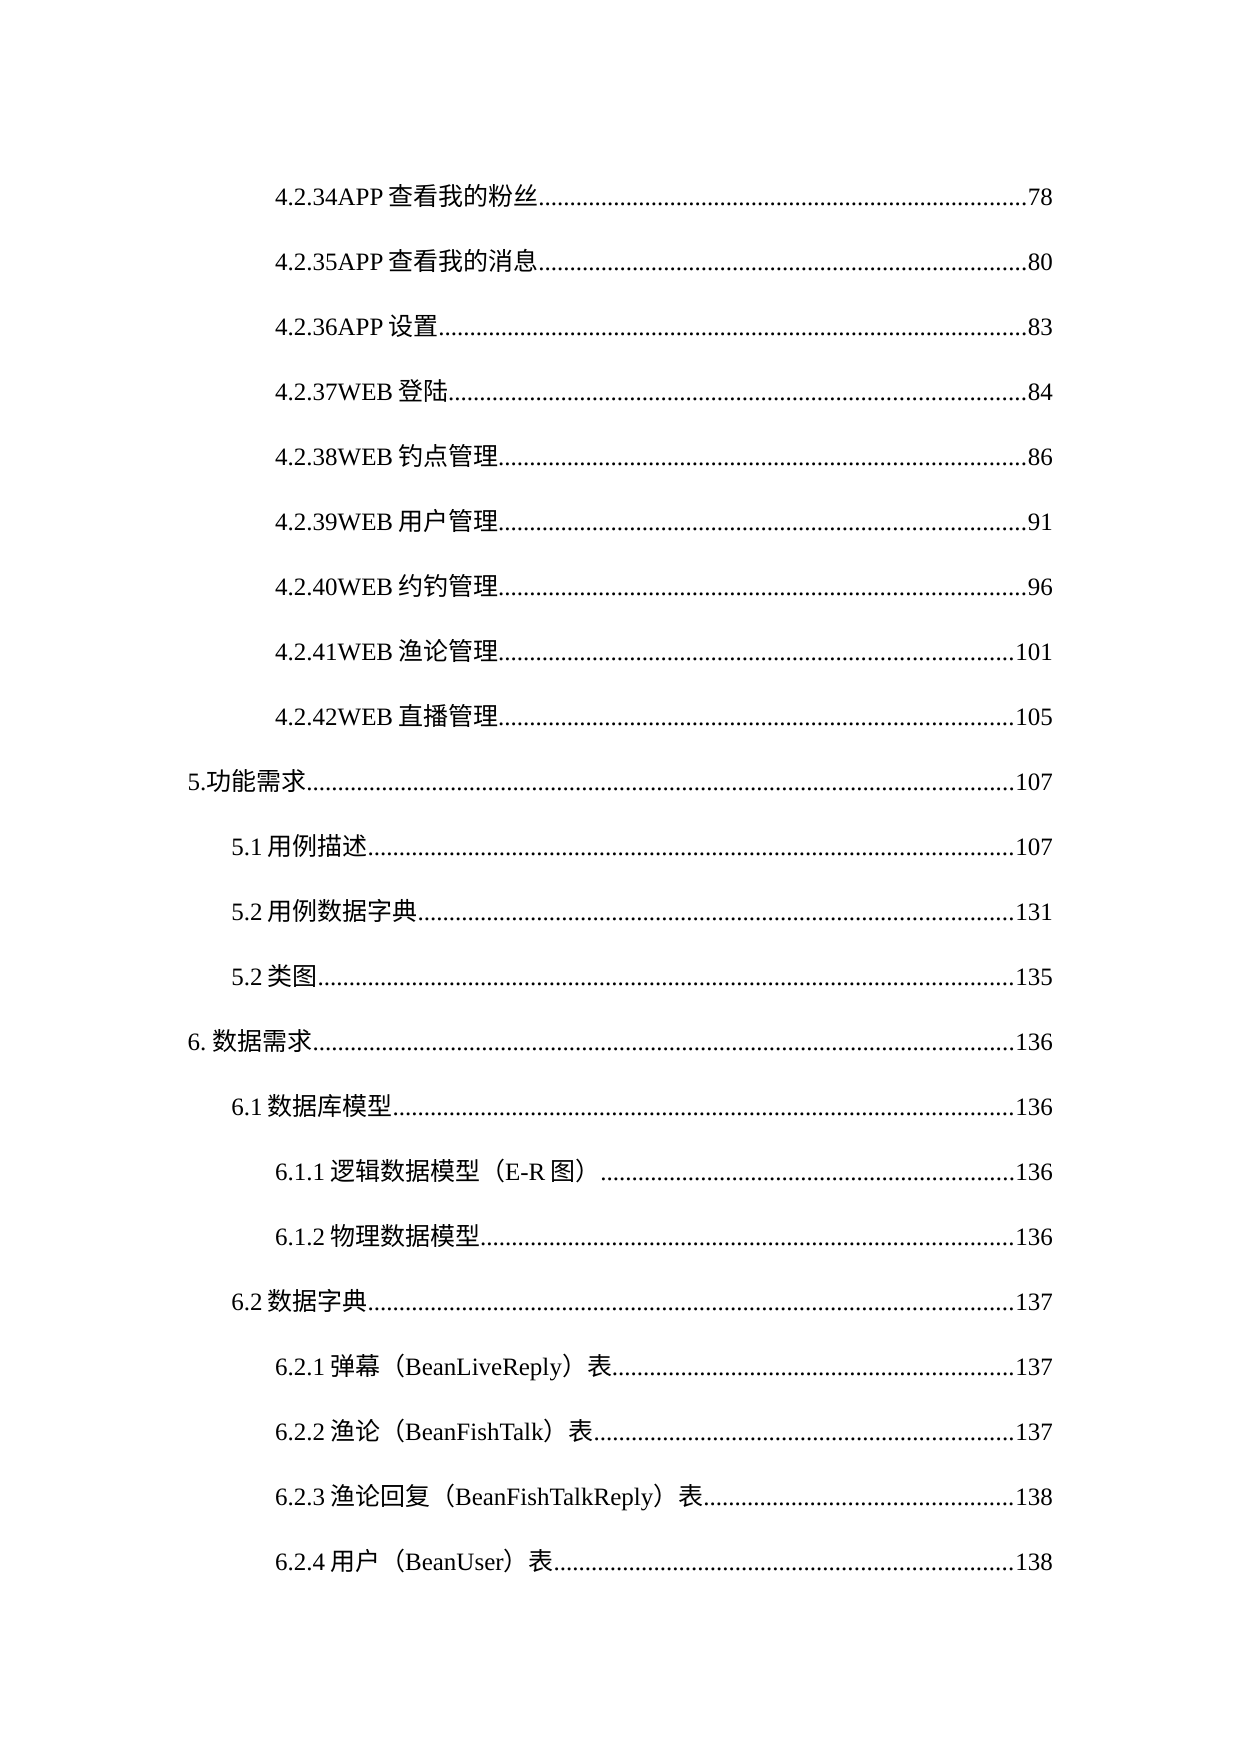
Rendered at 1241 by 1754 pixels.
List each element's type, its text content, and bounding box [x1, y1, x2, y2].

text 6.1.2物理数据模型 136 [275, 1202, 1053, 1267]
text 6.2.4用户（BeanUser）表 138 [275, 1527, 1053, 1592]
text 5.1用例描述 107 [231, 812, 1053, 877]
text 4.2.42WEB直播管理 105 [275, 682, 1053, 747]
text 6.1.1逻辑数据模型（E-R图） 136 [275, 1137, 1053, 1202]
text 4.2.41WEB渔论管理 101 [275, 617, 1053, 682]
text 6.1数据库模型 136 [231, 1072, 1053, 1137]
text 4.2.34APP查看我的粉丝 78 [275, 162, 1053, 227]
text 6. 数据需求 136 [187, 1007, 1053, 1072]
text 5.功能需求 107 [187, 747, 1053, 812]
text 4.2.39WEB用户管理 91 [275, 487, 1053, 552]
text 4.2.35APP查看我的消息 80 [275, 227, 1053, 292]
text 6.2数据字典 137 [231, 1267, 1053, 1332]
text 4.2.37WEB登陆 84 [275, 357, 1053, 422]
text 5.2类图 135 [231, 942, 1053, 1007]
text 6.2.1弹幕（BeanLiveReply）表 137 [275, 1332, 1053, 1397]
text 4.2.36APP设置 83 [275, 292, 1053, 357]
text 6.2.2渔论（BeanFishTalk）表 137 [275, 1397, 1053, 1462]
text 4.2.38WEB钓点管理 86 [275, 422, 1053, 487]
text 4.2.40WEB约钓管理 96 [275, 552, 1053, 617]
text 5.2用例数据字典 131 [231, 877, 1053, 942]
text 6.2.3渔论回复（BeanFishTalkReply）表 138 [275, 1462, 1053, 1527]
